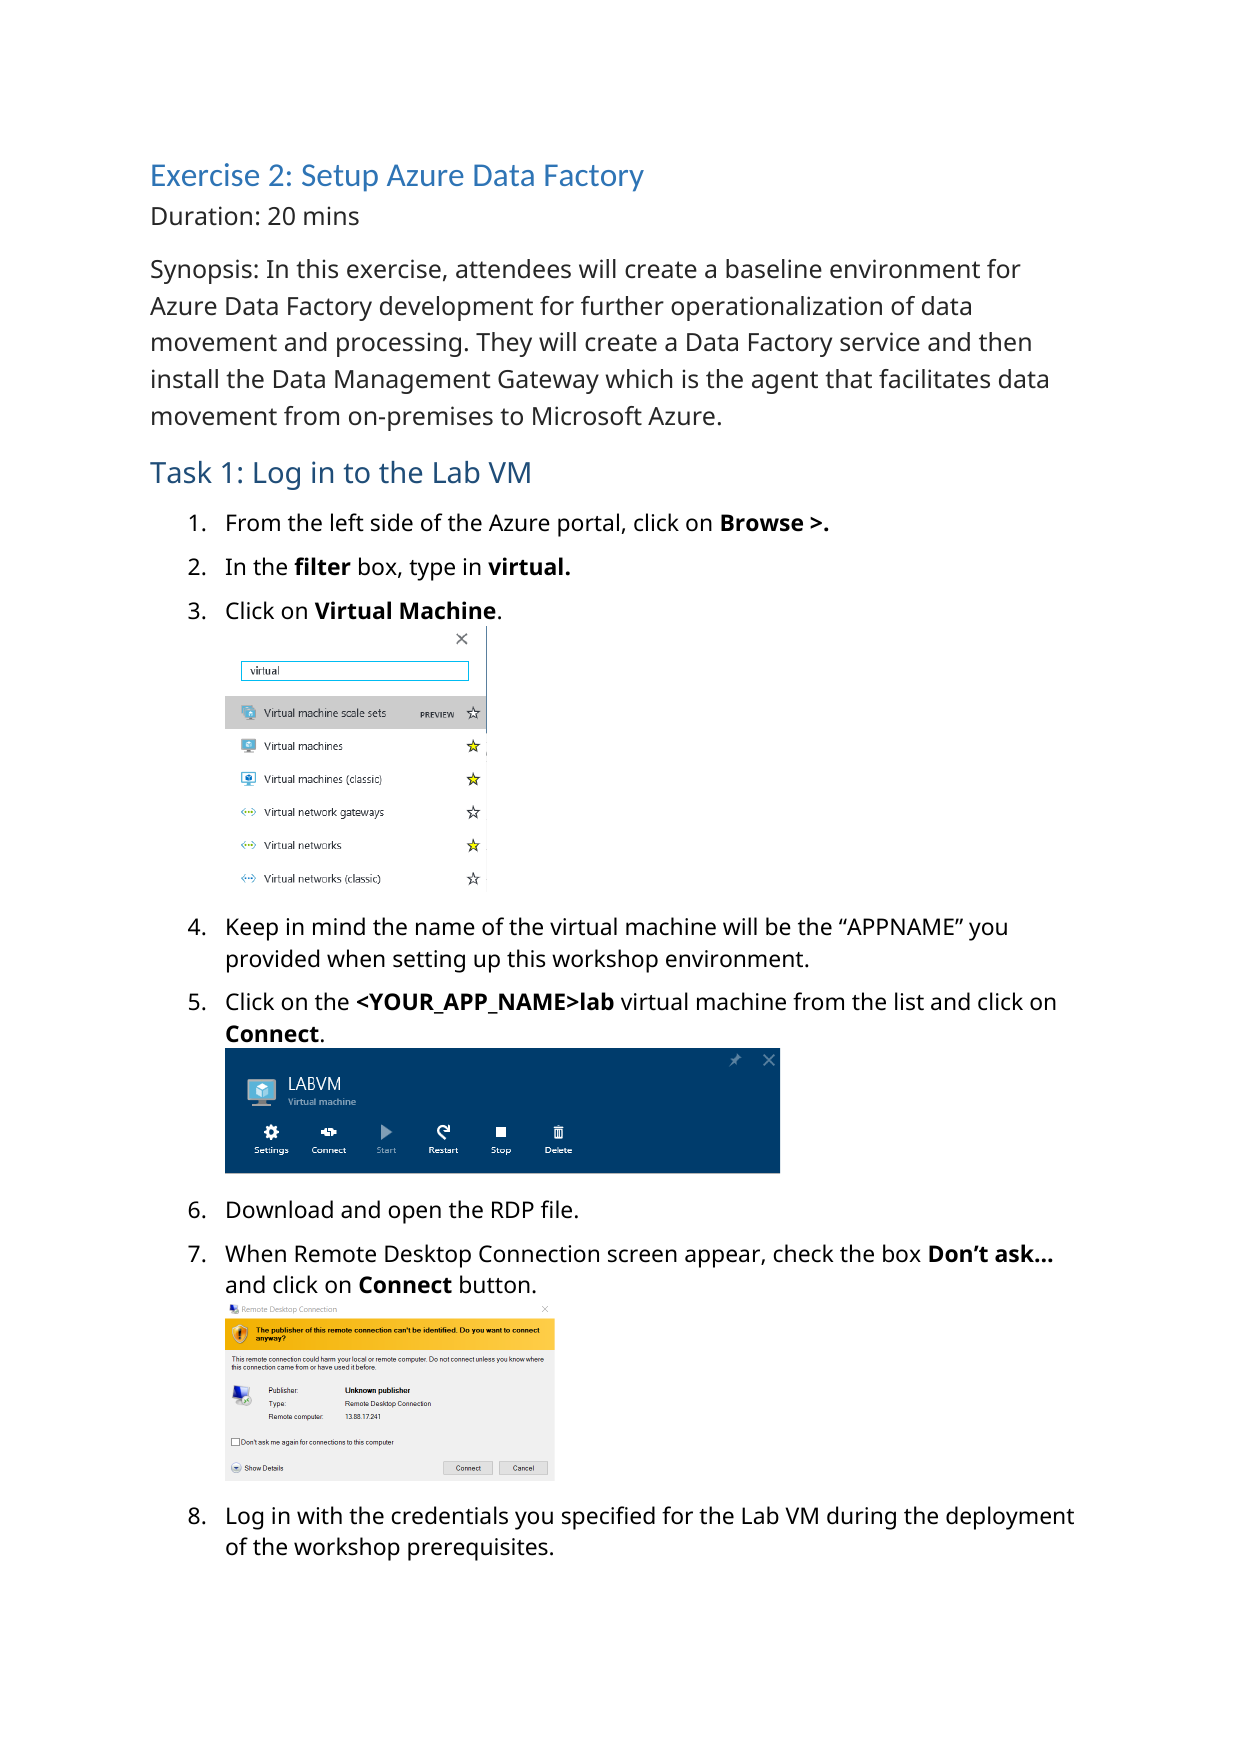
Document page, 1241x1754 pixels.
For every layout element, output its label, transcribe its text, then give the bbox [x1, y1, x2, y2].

list Click on Virtual Machine. [187, 595, 1090, 626]
picture [225, 1048, 781, 1175]
list From the left side of the Azure portal, click on Browse >. [187, 507, 1090, 539]
list Click on the <YOUR_APP_NAME>lab virtual machine from the list and click on Connect. [187, 986, 1090, 1049]
picture [225, 1300, 555, 1481]
list When Remote Desktop Connection screen appear, check the box Don’t ask… and click on Connect button. [187, 1238, 1090, 1301]
list Keep in mind the name of the virtual machine will be the “APPNAME” you provided when setting up this workshop environment. [187, 911, 1090, 974]
text Synopsis: In this exercise, attendees will create a baseline environment for Azure Data Factory development for further operationalization of data movement and processing. They will create a Data Factory service and then install the Data Management Gateway which is the agent that facilitates data movement from on-premises to Microsoft Azure. [150, 252, 1090, 433]
list Download and open the RDP file. [187, 1194, 1090, 1226]
picture [225, 626, 487, 892]
subtitle Task 1: Log in to the Lab VM [150, 452, 1090, 492]
text Duration: 20 mins [150, 198, 1090, 232]
list Log in with the credentials you specified for the Lab VM during the deployment of the workshop prerequisites. [187, 1499, 1090, 1562]
list In the filter box, type in virtual. [187, 551, 1090, 582]
subtitle Exercise 2: Setup Azure Data Factory [150, 154, 1090, 195]
